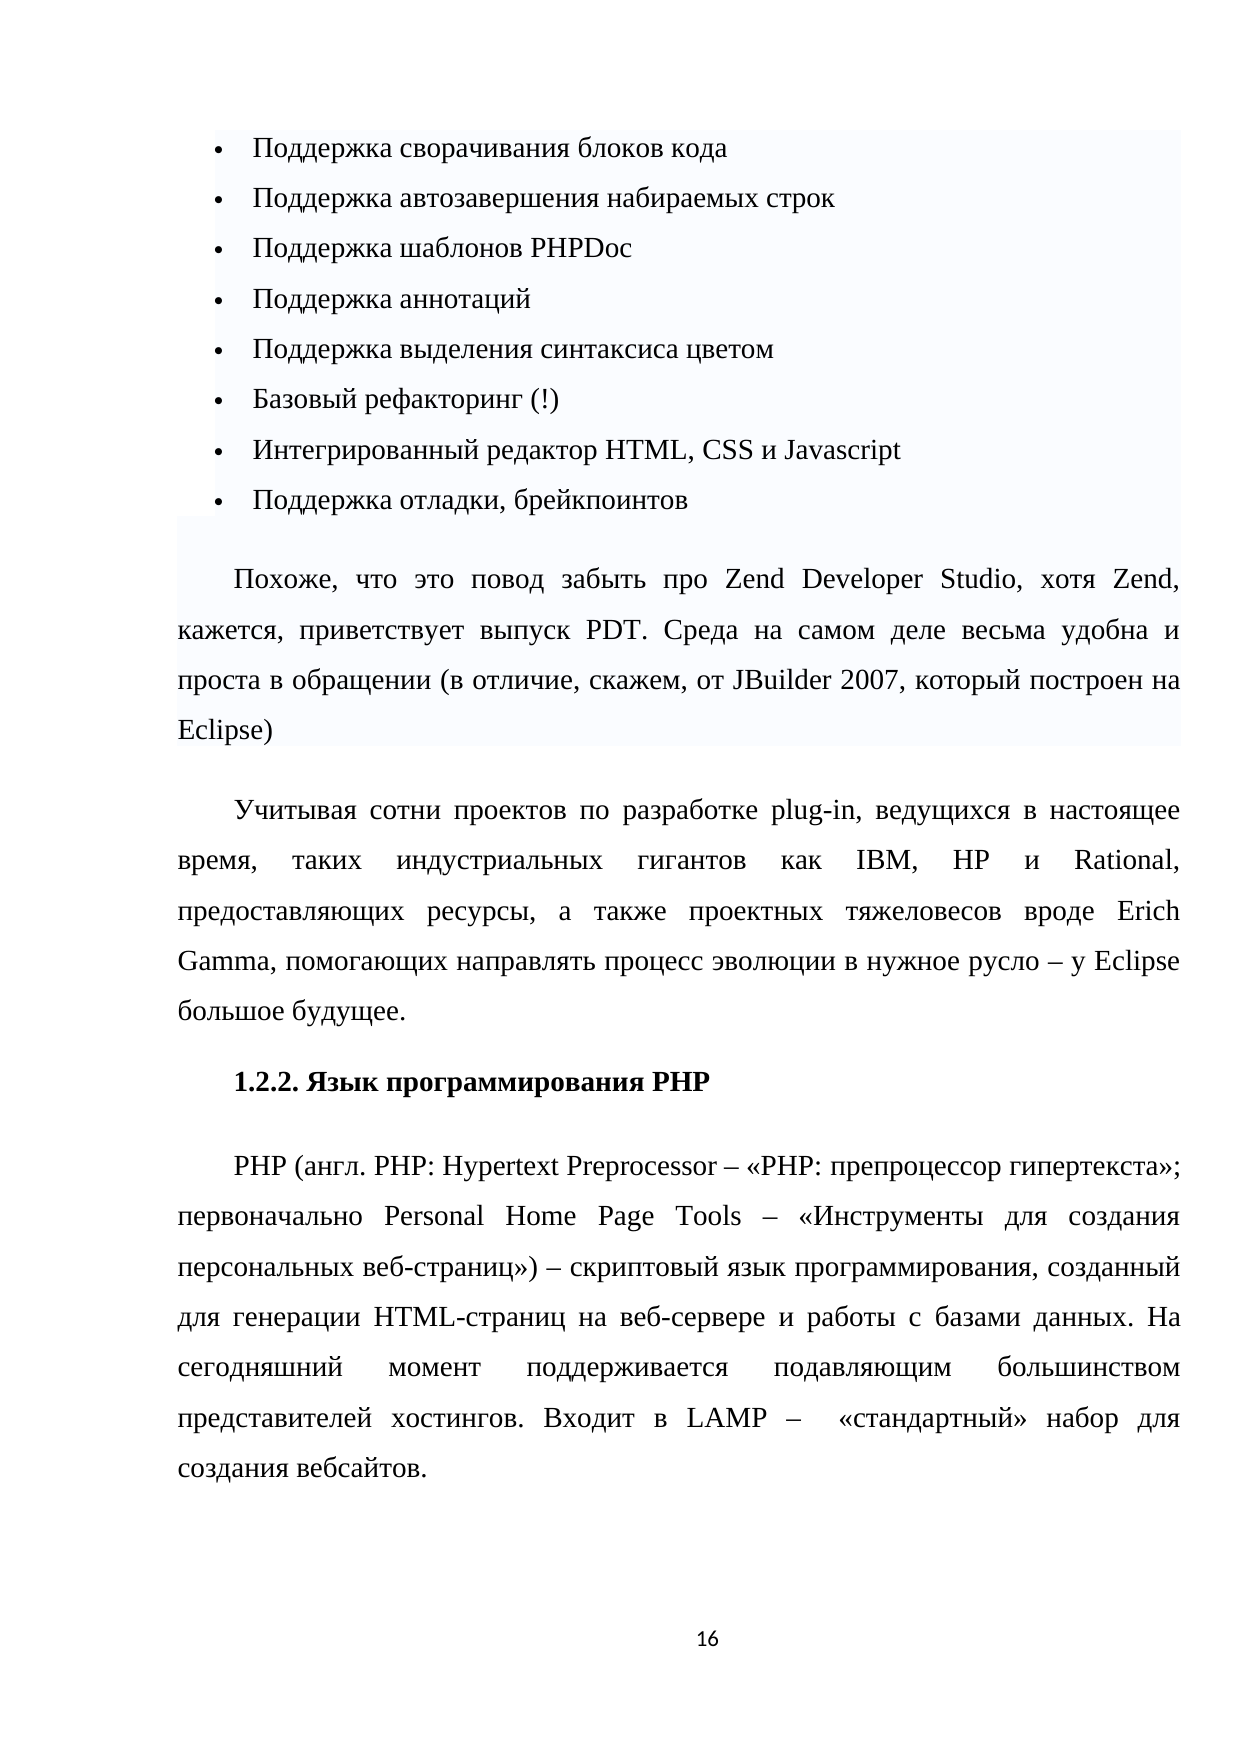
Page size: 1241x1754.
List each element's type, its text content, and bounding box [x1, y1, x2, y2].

text Похоже, что это повод забыть про Zend Developer Studio, хотя Zend, кажется, приветствует выпуск PDT. Среда на самом деле весьма удобна и проста в обращении (в отличие, скажем, от JBuilder 2007, который построен на Eclipse) [177, 562, 1181, 746]
list Поддержка сворачивания блоков кода [215, 130, 1181, 163]
text PHP (англ. PHP: Hypertext Preprocessor – «PHP: препроцессор гипертекста»; первоначально Personal Home Page Tools – «Инструменты для создания персональных веб-страниц») – скриптовый язык программирования, созданный для генерации HTML-страниц на веб-сервере и работы с базами данных. На сегодняшний момент поддерживается подавляющим большинством представителей хостингов. Входит в LAMP – «стандартный» набор для создания вебсайтов. [177, 1383, 1181, 1484]
list Поддержка выделения синтаксиса цветом [215, 331, 1181, 365]
list Поддержка аннотаций [215, 281, 1181, 314]
list Интегрированный редактор HTML, CSS и Javascript [215, 432, 1181, 465]
list Базовый рефакторинг (!) [215, 381, 1181, 415]
text Учитывая сотни проектов по разработке plug-in, ведущихся в настоящее время, таких индустриальных гигантов как IBM, HP и Rational, предоставляющих ресурсы, а также проектных тяжеловесов вроде Erich Gamma, помогающих направлять процесс эволюции в нужное русло – у Eclipse большое будущее. [177, 792, 1181, 1027]
list Поддержка отладки, брейкпоинтов [215, 482, 1181, 516]
subtitle 1.2.2. Язык программирования PHP [177, 1064, 1181, 1098]
text PHP (англ. PHP: Hypertext Preprocessor – «PHP: препроцессор гипертекста»; первоначально Personal Home Page Tools – «Инструменты для создания персональных веб-страниц») – скриптовый язык программирования, созданный для генерации HTML-страниц на веб-сервере и работы с базами данных. На сегодняшний момент поддерживается подавляющим большинством представителей хостингов. Входит в LAMP – «стандартный» набор для создания вебсайтов. [177, 1148, 1181, 1350]
list Поддержка автозавершения набираемых строк [215, 180, 1181, 214]
list Поддержка шаблонов PHPDoc [215, 231, 1181, 264]
